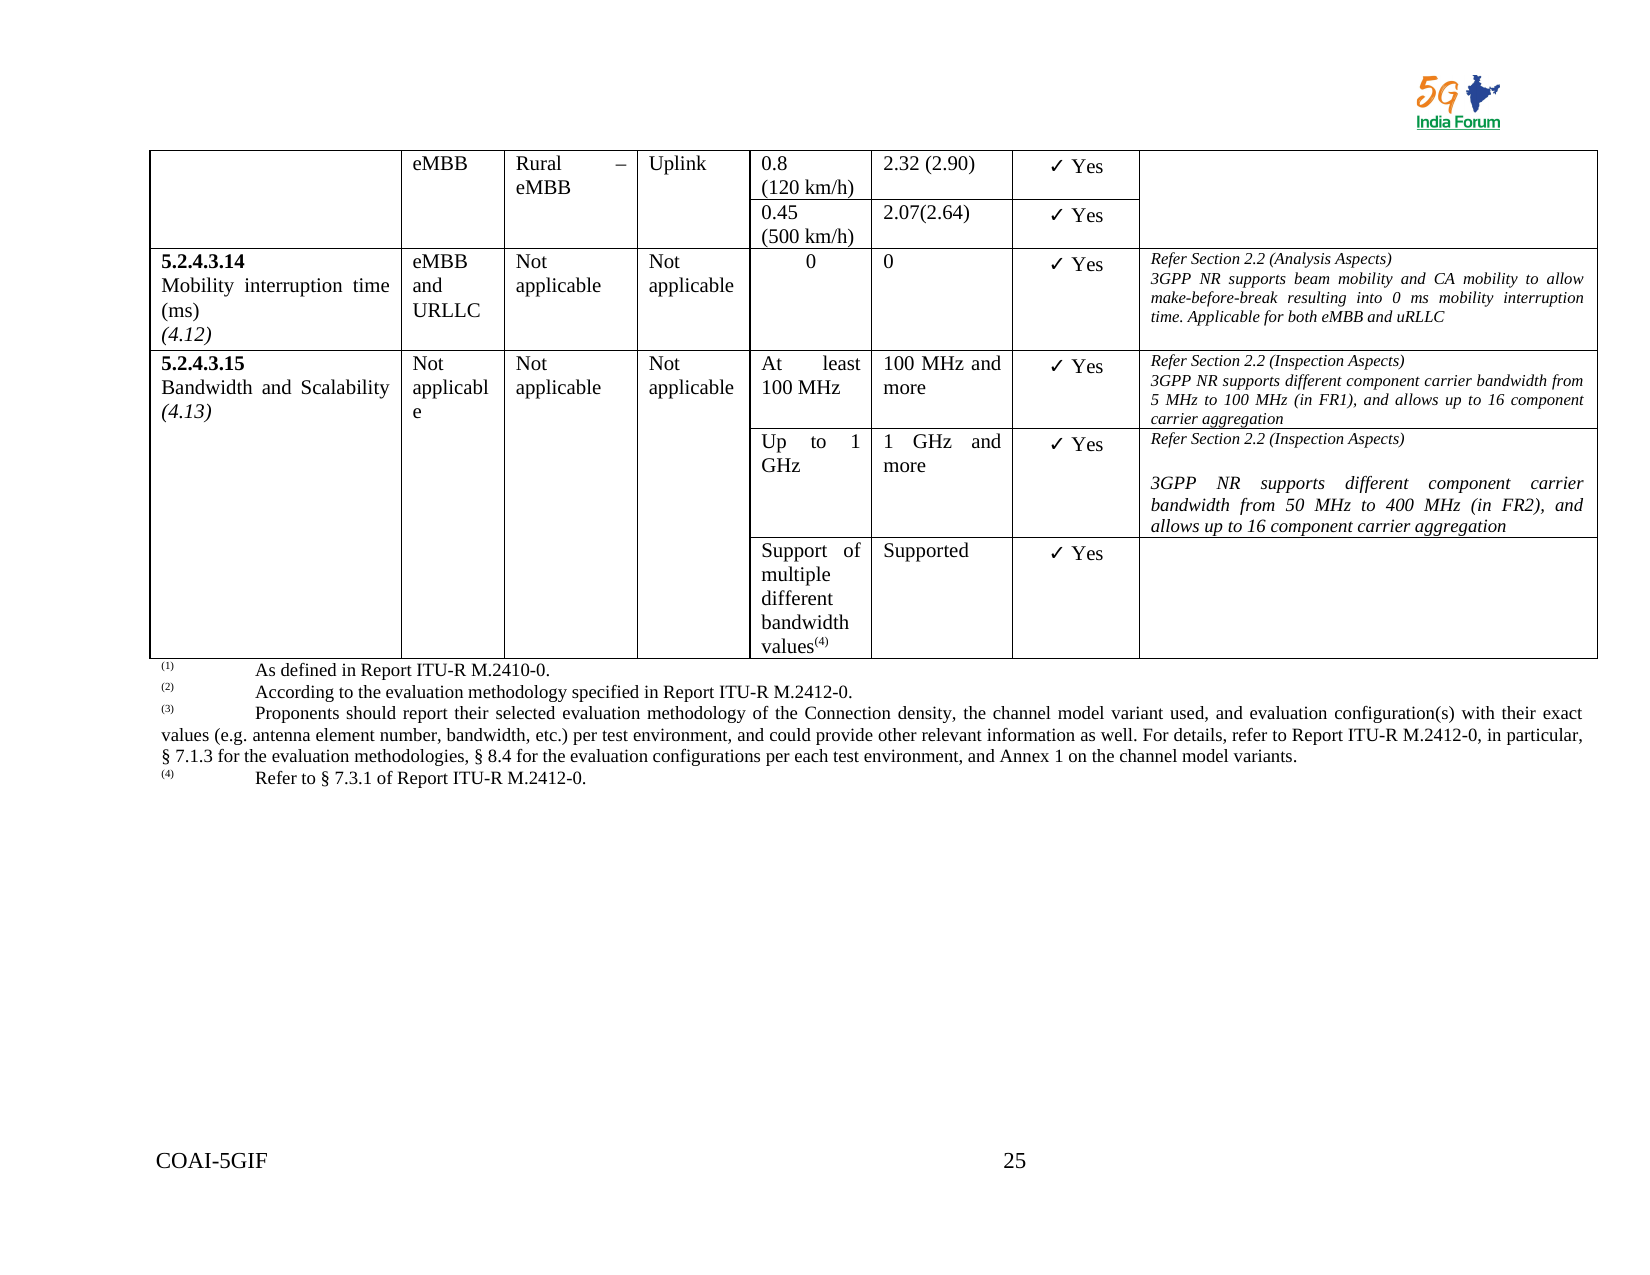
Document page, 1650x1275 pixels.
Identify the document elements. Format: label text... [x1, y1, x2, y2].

table_cell [1140, 538, 1597, 658]
table_cell 2.32 (2.90) [872, 151, 1012, 199]
table_cell 0.45 (500 km/h) [751, 200, 871, 248]
table_cell 100 MHz and more [872, 351, 1012, 428]
table_cell ✓ Yes [1013, 249, 1139, 350]
table_cell 0.8 (120 km/h) [751, 151, 871, 199]
table_cell Not applicable [505, 249, 637, 350]
table_cell 0 [751, 249, 871, 350]
table_cell Not applicable [505, 351, 637, 658]
table_cell ✓ Yes [1013, 351, 1139, 428]
table_cell 5.2.4.3.14 Mobility interruption time (ms) (4.12) [151, 249, 401, 350]
table_cell ✓ Yes [1013, 538, 1139, 658]
table_cell Not applicable [638, 249, 749, 350]
table_cell Supported [872, 538, 1012, 658]
picture [1416, 75, 1500, 130]
table_cell (1) As defined in Report ITU-R M.2410-0. (2) According to the evaluation methodology specified in Report ITU-R M.2412-0. (3) Proponents should report their selected evaluation methodology of the Connection density, the channel model variant used, and evaluation configuration(s) with their exact values (e.g. antenna element number, bandwidth, etc.) per test environment, and could provide other relevant information as well. For details, refer to Report ITU-R M.2412-0, in particular, § 7.1.3 for the evaluation methodologies, § 8.4 for the evaluation configurations per each test environment, and Annex 1 on the channel model variants. (4) Refer to § 7.3.1 of Report ITU-R M.2412-0. [150, 659, 1597, 810]
table_cell At least 100 MHz [751, 351, 871, 428]
table_cell Refer Section 2.2 (Analysis Aspects) 3GPP NR supports beam mobility and CA mobility to allow make-before-break resulting into 0 ms mobility interruption time. Applicable for both eMBB and uRLLC [1140, 249, 1597, 350]
table_cell Refer Section 2.2 (Inspection Aspects) 3GPP NR supports different component carrier bandwidth from 50 MHz to 400 MHz (in FR2), and allows up to 16 component carrier aggregation [1140, 429, 1597, 537]
table_cell eMBB [402, 151, 504, 248]
table_cell ✓ Yes [1013, 200, 1139, 248]
table_cell Not applicable [638, 351, 749, 658]
table_cell Not applicable [402, 351, 504, 658]
table_cell Refer Section 2.2 (Inspection Aspects) 3GPP NR supports different component carrier bandwidth from 5 MHz to 100 MHz (in FR1), and allows up to 16 component carrier aggregation [1140, 351, 1597, 428]
table_cell ✓ Yes [1013, 429, 1139, 537]
table_cell 1 GHz and more [872, 429, 1012, 537]
table_cell Support of multiple different bandwidth values(4) [751, 538, 871, 658]
table_cell ✓ Yes [1013, 151, 1139, 199]
table_cell Rural – eMBB [505, 151, 637, 248]
table_cell 0 [872, 249, 1012, 350]
table_cell eMBB and URLLC [402, 249, 504, 350]
table_cell 2.07(2.64) [872, 200, 1012, 248]
table_cell 5.2.4.3.15 Bandwidth and Scalability (4.13) [151, 351, 401, 658]
table_cell Uplink [638, 151, 749, 248]
table_cell Up to 1 GHz [751, 429, 871, 537]
